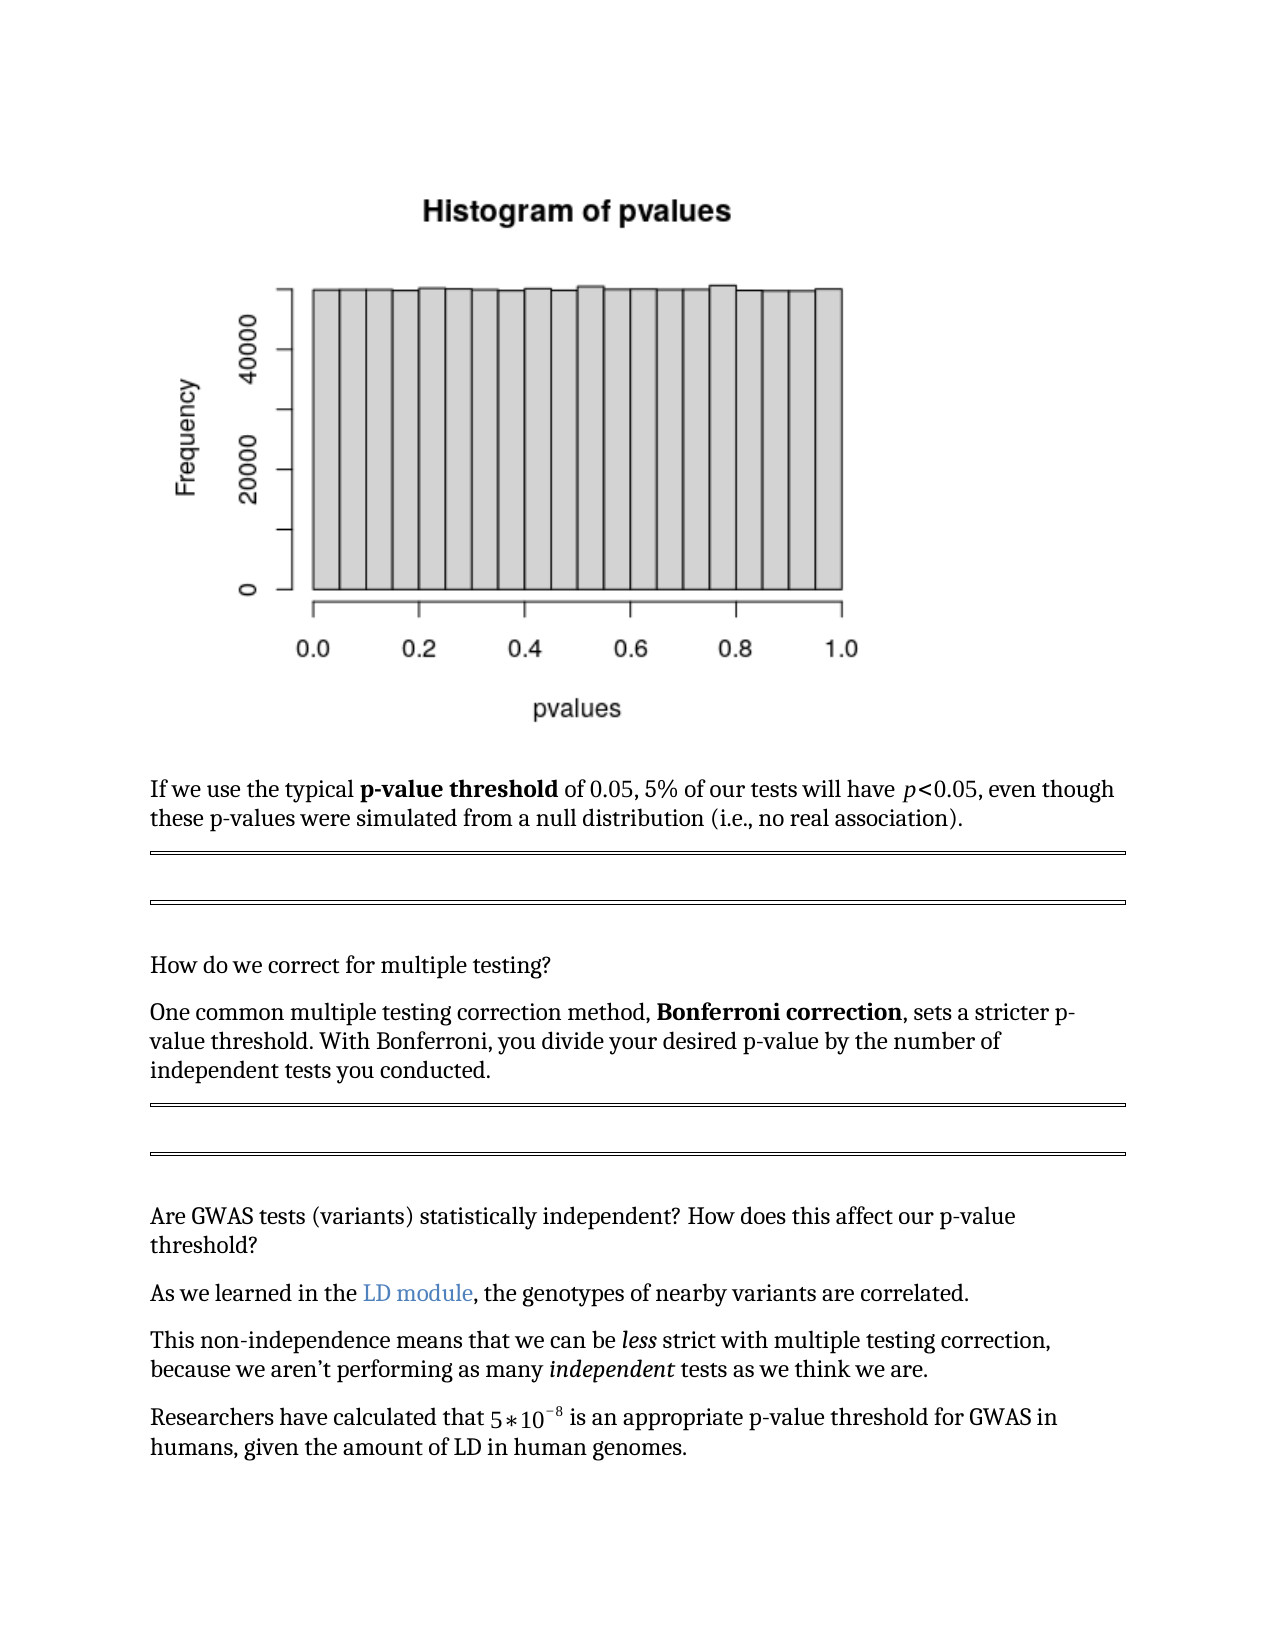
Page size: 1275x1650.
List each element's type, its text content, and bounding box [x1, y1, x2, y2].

text Are GWAS tests (variants) statistically independent? How does this affect our p-value threshold? [150, 1202, 1125, 1260]
text Researchers have calculated that is an appropriate p-value threshold for GWAS in humans, given the amount of LD in human genomes. [150, 1402, 1125, 1462]
picture [168, 150, 927, 757]
text How do we correct for multiple testing? [150, 951, 1125, 979]
text As we learned in the LD module, the genotypes of nearby variants are correlated. [150, 1278, 1125, 1307]
text One common multiple testing correction method, Bonferroni correction, sets a stricter p-value threshold. With Bonferroni, you divide your desired p-value by the number of independent tests you conducted. [150, 998, 1125, 1084]
text This non-independence means that we can be less strict with multiple testing correction, because we aren’t performing as many independent tests as we think we are. [150, 1326, 1125, 1383]
text If we use the typical p-value threshold of , 5% of our tests will have , even though these p-values were simulated from a null distribution (i.e., no real association). [150, 775, 1125, 833]
